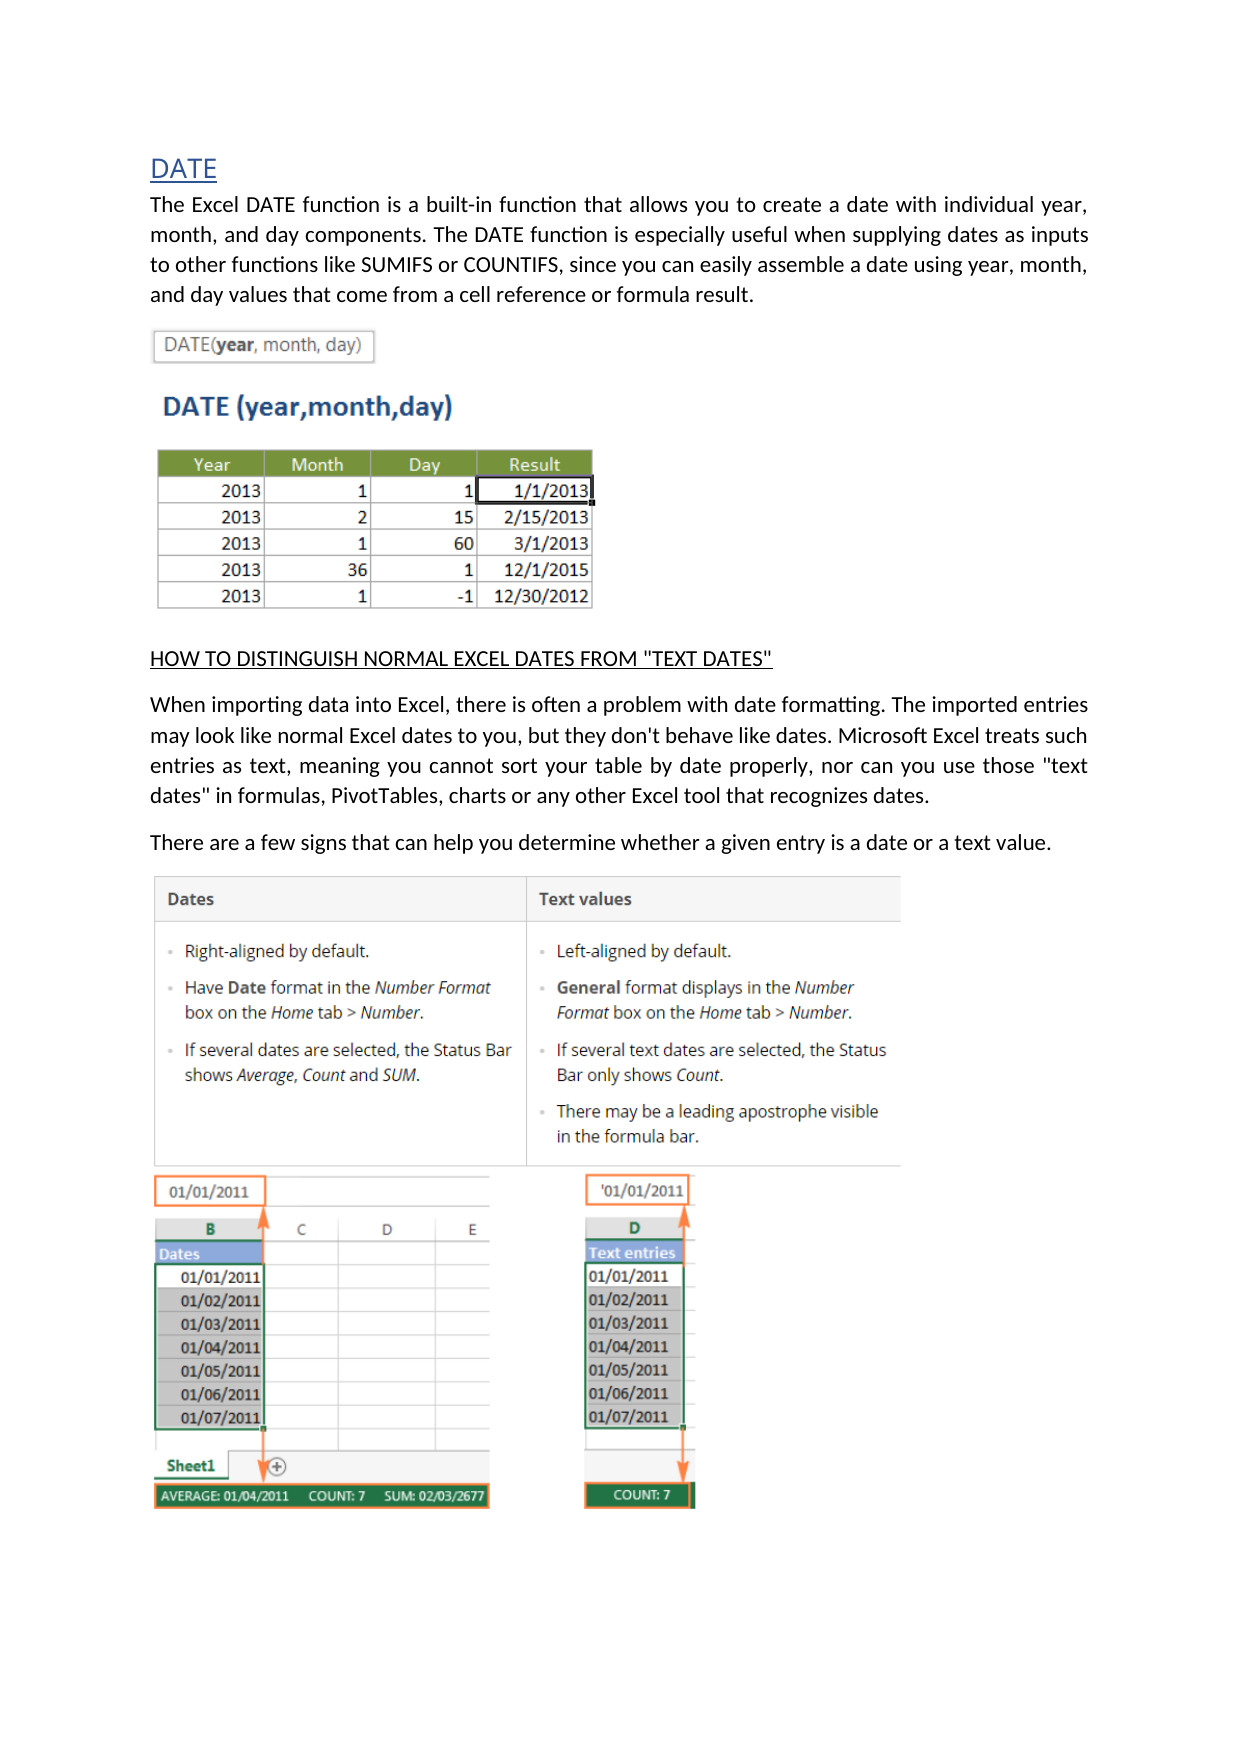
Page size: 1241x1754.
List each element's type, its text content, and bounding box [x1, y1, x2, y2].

subtitle DATE [150, 150, 1090, 187]
text HOW TO DISTINGUISH NORMAL EXCEL DATES FROM "TEXT DATES" [150, 644, 1090, 672]
text When importing data into Excel, there is often a problem with date formatting. The imported entries may look like normal Excel dates to you, but they don't behave like dates. Microsoft Excel treats such entries as text, meaning you cannot sort your table by date properly, nor can you use those "text dates" in formulas, PivotTables, charts or any other Excel tool that recognizes dates. [150, 691, 1090, 809]
picture [150, 327, 377, 364]
picture [150, 382, 604, 625]
text The Excel DATE function is a built-in function that allows you to create a date with individual year, month, and day components. The DATE function is especially useful when supplying dates as inputs to other functions like SUMIFS or COUNTIFS, since you can easily assemble a date using year, month, and day values that come from a cell reference or formula result. [150, 190, 1090, 308]
text There are a few signs that can help you determine whether a given entry is a date or a text value. [150, 828, 1090, 856]
picture [150, 875, 901, 1513]
